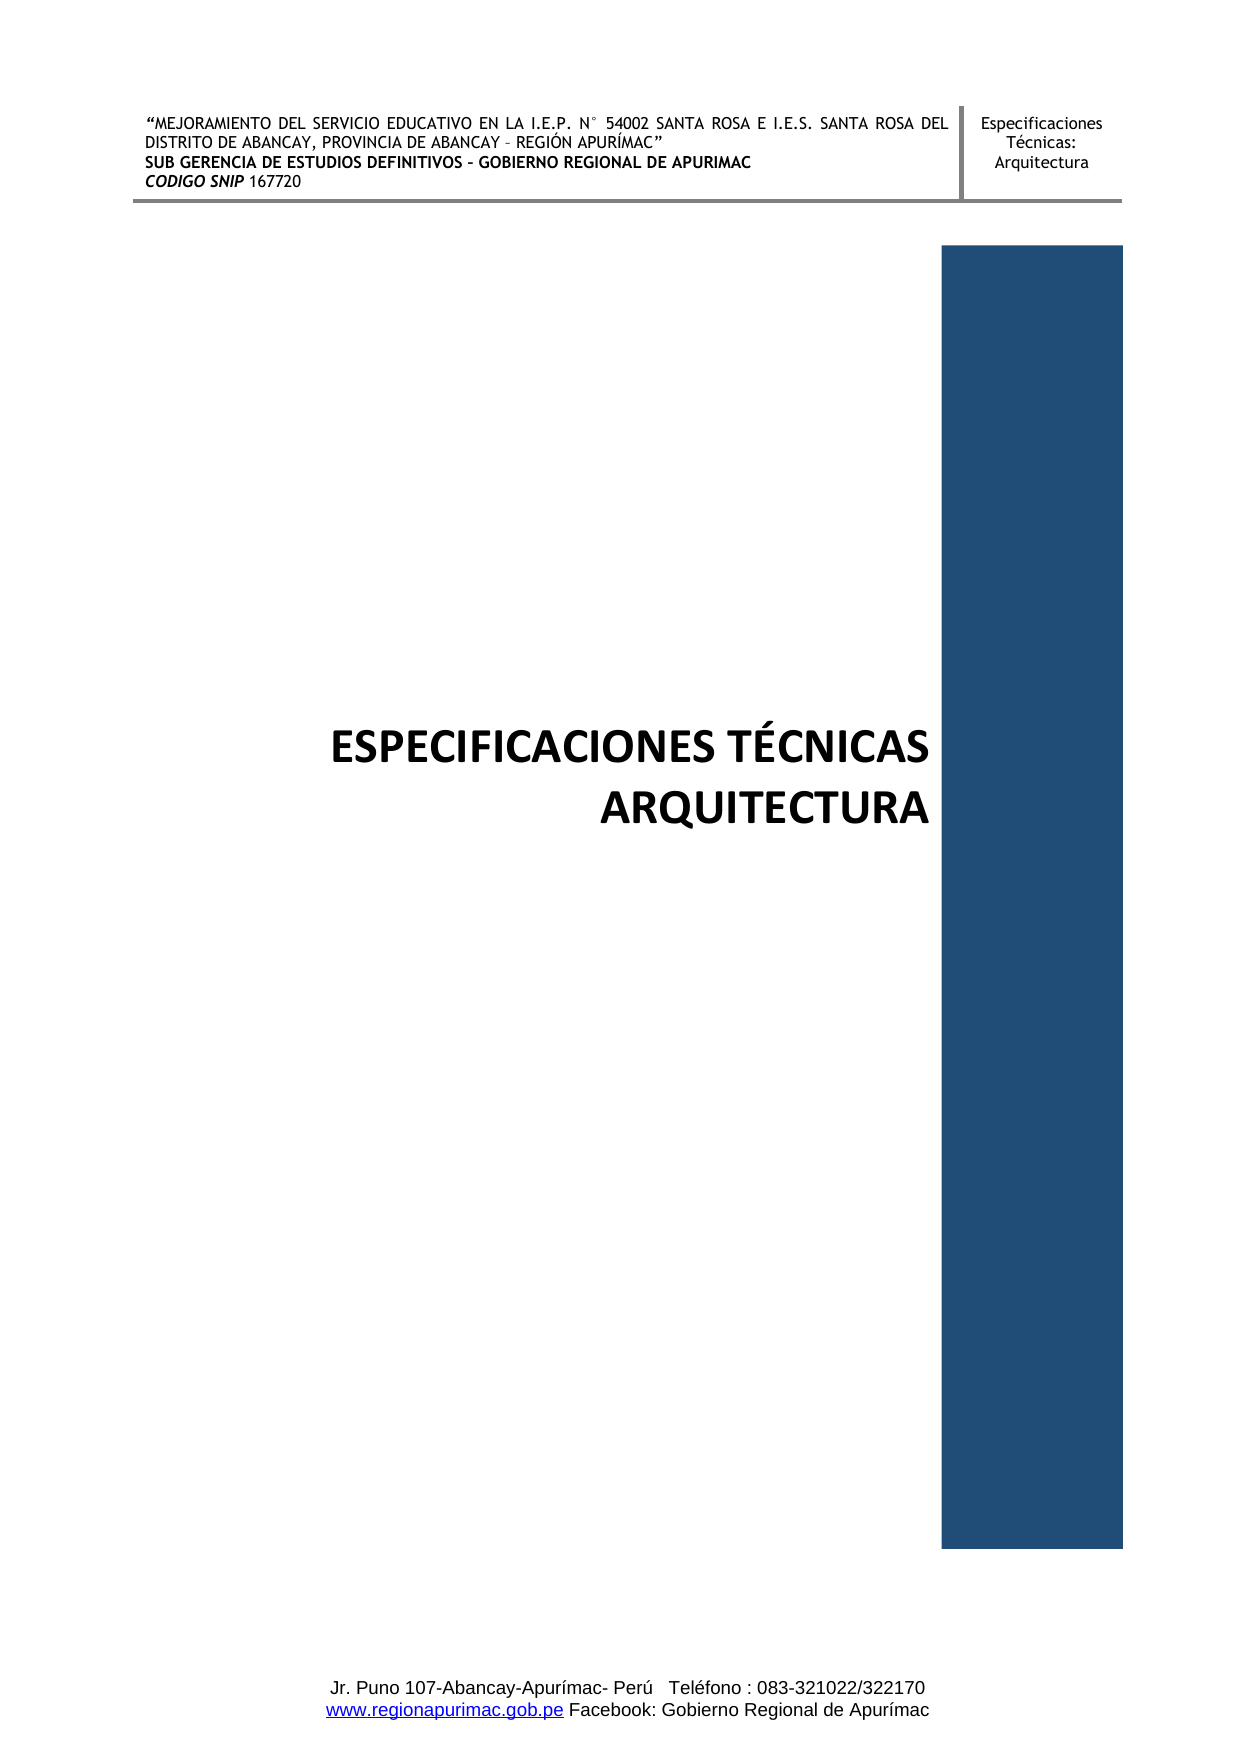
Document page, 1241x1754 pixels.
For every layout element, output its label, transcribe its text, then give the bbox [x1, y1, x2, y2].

text ESPECIFICACIONES TÉCNICAS [281, 714, 930, 775]
text ARQUITECTURA [281, 775, 930, 836]
